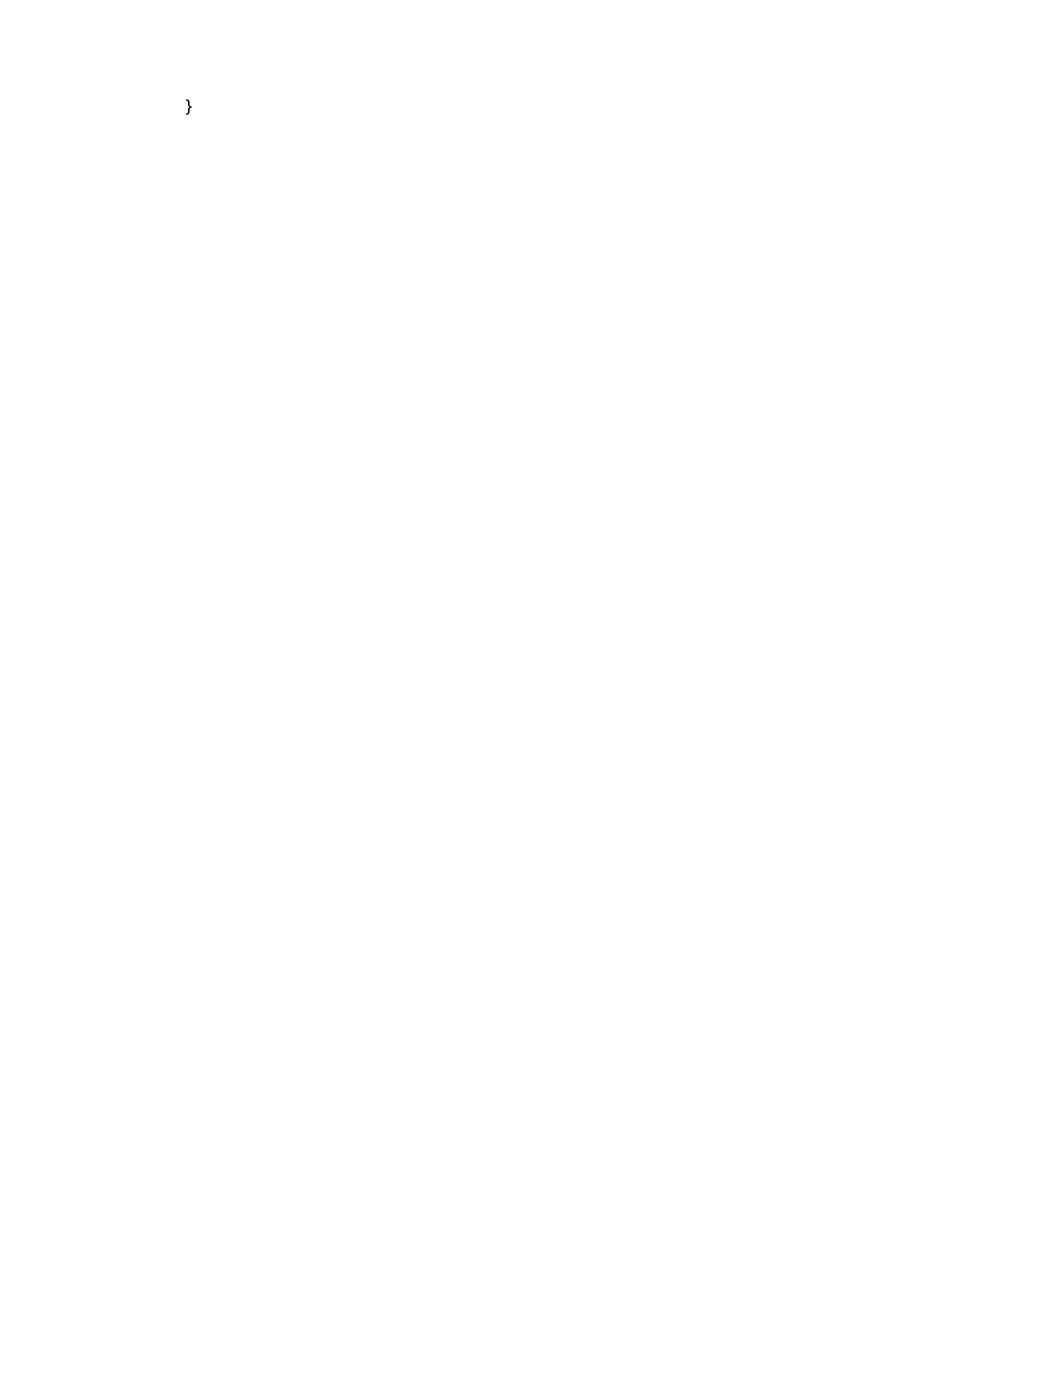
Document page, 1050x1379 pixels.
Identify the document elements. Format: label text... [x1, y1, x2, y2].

text } [185, 94, 987, 117]
